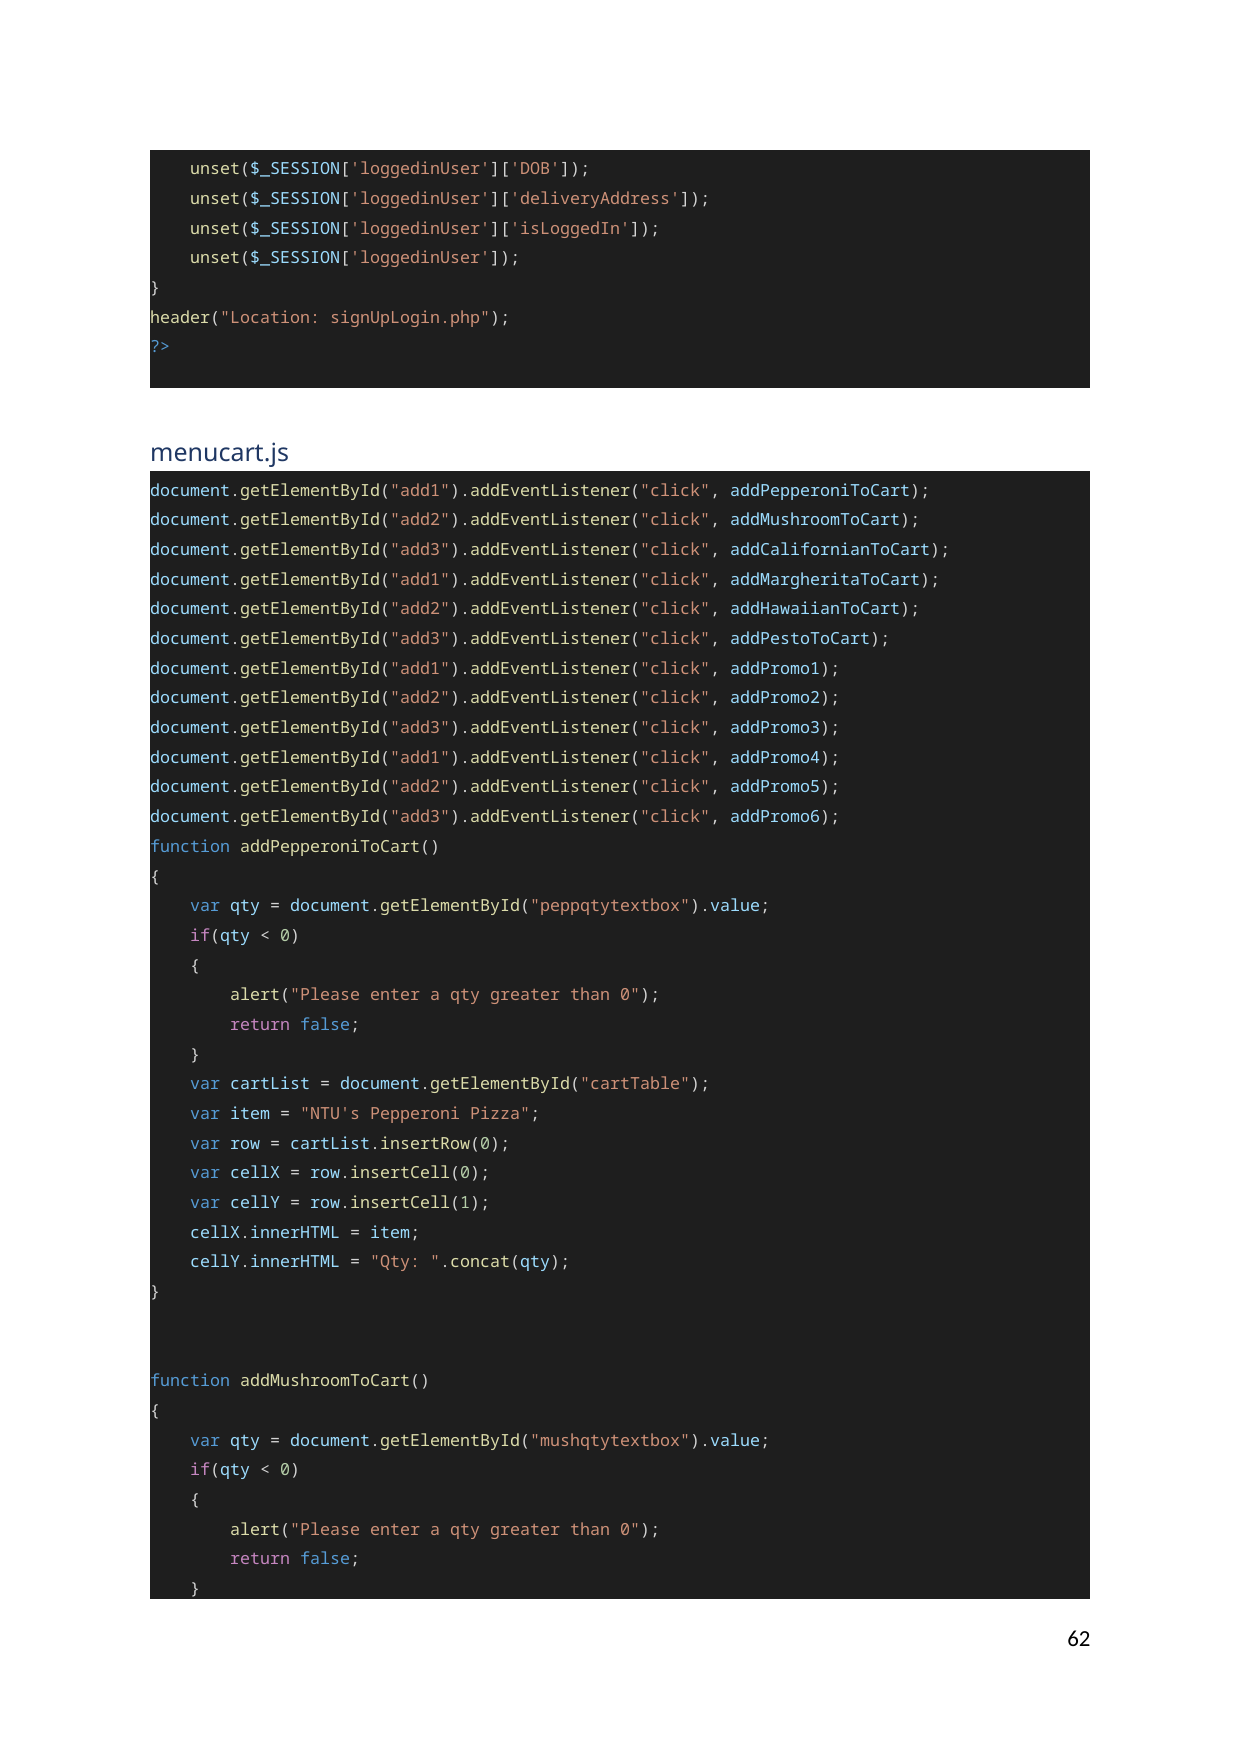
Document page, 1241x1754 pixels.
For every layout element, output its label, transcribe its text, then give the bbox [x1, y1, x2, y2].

text var item = "NTU's Pepperoni Pizza"; [150, 1095, 1090, 1124]
text { [150, 1392, 1090, 1421]
text document.getElementById("add2").addEventListener("click", addPromo2); [150, 679, 1090, 709]
text function addMushroomToCart() [150, 1362, 1090, 1392]
text { [150, 1481, 1090, 1510]
text unset($_SESSION['loggedinUser']['DOB']); [150, 150, 1090, 180]
text var row = cartList.insertRow(0); [150, 1124, 1090, 1154]
text document.getElementById("add1").addEventListener("click", addPromo1); [150, 649, 1090, 679]
text document.getElementById("add1").addEventListener("click", addMargheritaToCart); [150, 560, 1090, 590]
text document.getElementById("add1").addEventListener("click", addPromo4); [150, 738, 1090, 768]
text document.getElementById("add3").addEventListener("click", addCalifornianToCart); [150, 531, 1090, 560]
text function addPepperoniToCart() [150, 827, 1090, 857]
text document.getElementById("add2").addEventListener("click", addPromo5); [150, 768, 1090, 798]
text return false; [150, 1540, 1090, 1570]
text alert("Please enter a qty greater than 0"); [150, 1510, 1090, 1540]
text } [150, 269, 1090, 298]
text document.getElementById("add1").addEventListener("click", addPepperoniToCart); [150, 471, 1090, 501]
text var qty = document.getElementById("mushqtytextbox").value; [150, 1421, 1090, 1451]
text var cartList = document.getElementById("cartTable"); [150, 1065, 1090, 1095]
text } [150, 1273, 1090, 1302]
text return false; [150, 1006, 1090, 1035]
text if(qty < 0) [150, 1451, 1090, 1481]
text } [150, 1035, 1090, 1065]
text document.getElementById("add3").addEventListener("click", addPromo3); [150, 709, 1090, 738]
text unset($_SESSION['loggedinUser']); [150, 239, 1090, 269]
text document.getElementById("add2").addEventListener("click", addMushroomToCart); [150, 501, 1090, 531]
text unset($_SESSION['loggedinUser']['deliveryAddress']); [150, 180, 1090, 209]
text } [150, 1570, 1090, 1599]
text var cellX = row.insertCell(0); [150, 1154, 1090, 1184]
text document.getElementById("add3").addEventListener("click", addPestoToCart); [150, 620, 1090, 649]
text unset($_SESSION['loggedinUser']['isLoggedIn']); [150, 209, 1090, 239]
text var cellY = row.insertCell(1); [150, 1184, 1090, 1213]
text document.getElementById("add2").addEventListener("click", addHawaiianToCart); [150, 590, 1090, 620]
text alert("Please enter a qty greater than 0"); [150, 976, 1090, 1006]
text header("Location: signUpLogin.php"); [150, 298, 1090, 328]
text ?> [150, 328, 1090, 358]
text { [150, 857, 1090, 887]
subtitle menucart.js [150, 434, 1090, 468]
text cellX.innerHTML = item; [150, 1213, 1090, 1243]
text { [150, 946, 1090, 976]
text document.getElementById("add3").addEventListener("click", addPromo6); [150, 798, 1090, 827]
text var qty = document.getElementById("peppqtytextbox").value; [150, 887, 1090, 917]
text if(qty < 0) [150, 917, 1090, 946]
text cellY.innerHTML = "Qty: ".concat(qty); [150, 1243, 1090, 1273]
